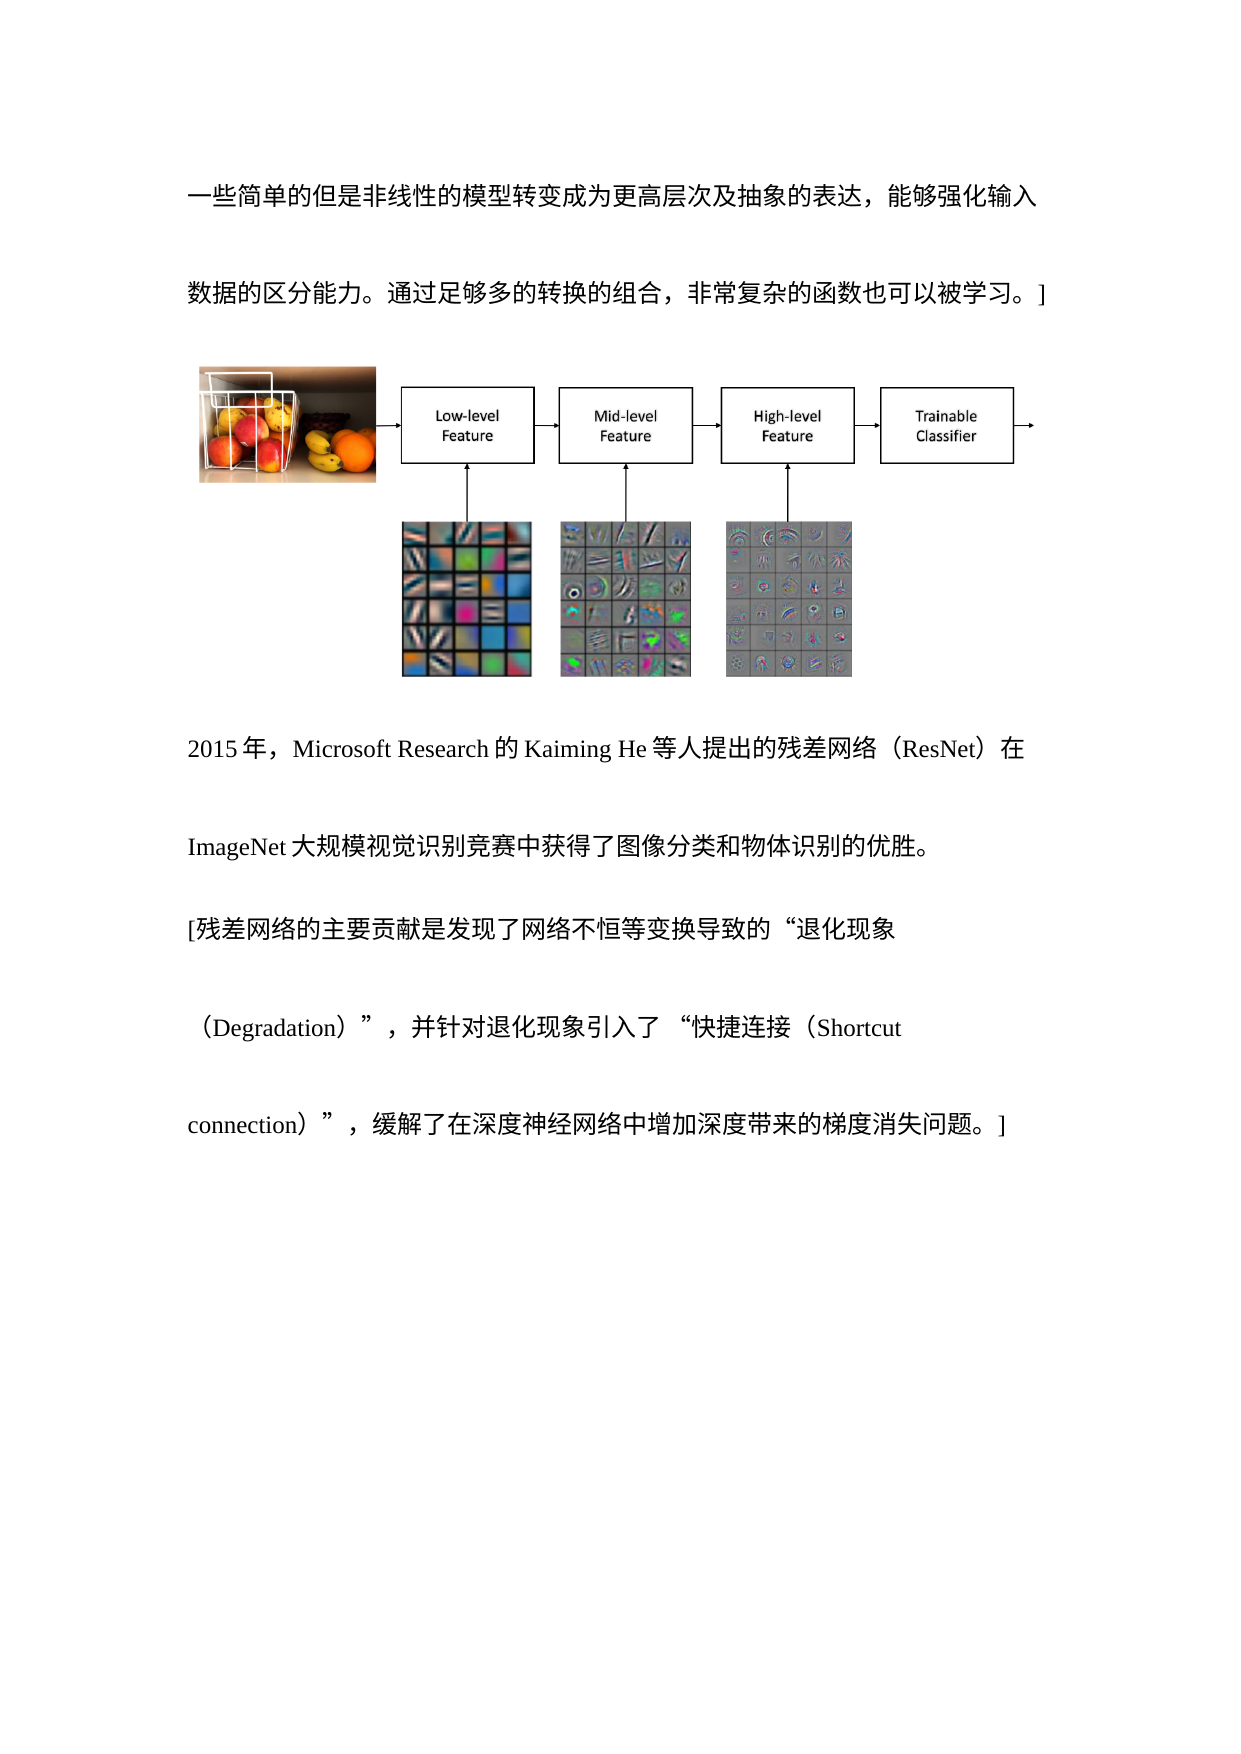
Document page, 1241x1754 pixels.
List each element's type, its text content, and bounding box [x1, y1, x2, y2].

text [残差网络的主要贡献是发现了网络不恒等变换导致的“退化现象（Degradation）”，并针对退化现象引入了 “快捷连接（Shortcut connection）”，缓解了在深度神经网络中增加深度带来的梯度消失问题。] [187, 895, 1053, 1155]
picture [187, 354, 1053, 689]
text 2015年，Microsoft Research的Kaiming He等人提出的残差网络（ResNet）在ImageNet大规模视觉识别竞赛中获得了图像分类和物体识别的优胜。 [187, 714, 1053, 877]
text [187, 162, 1053, 324]
